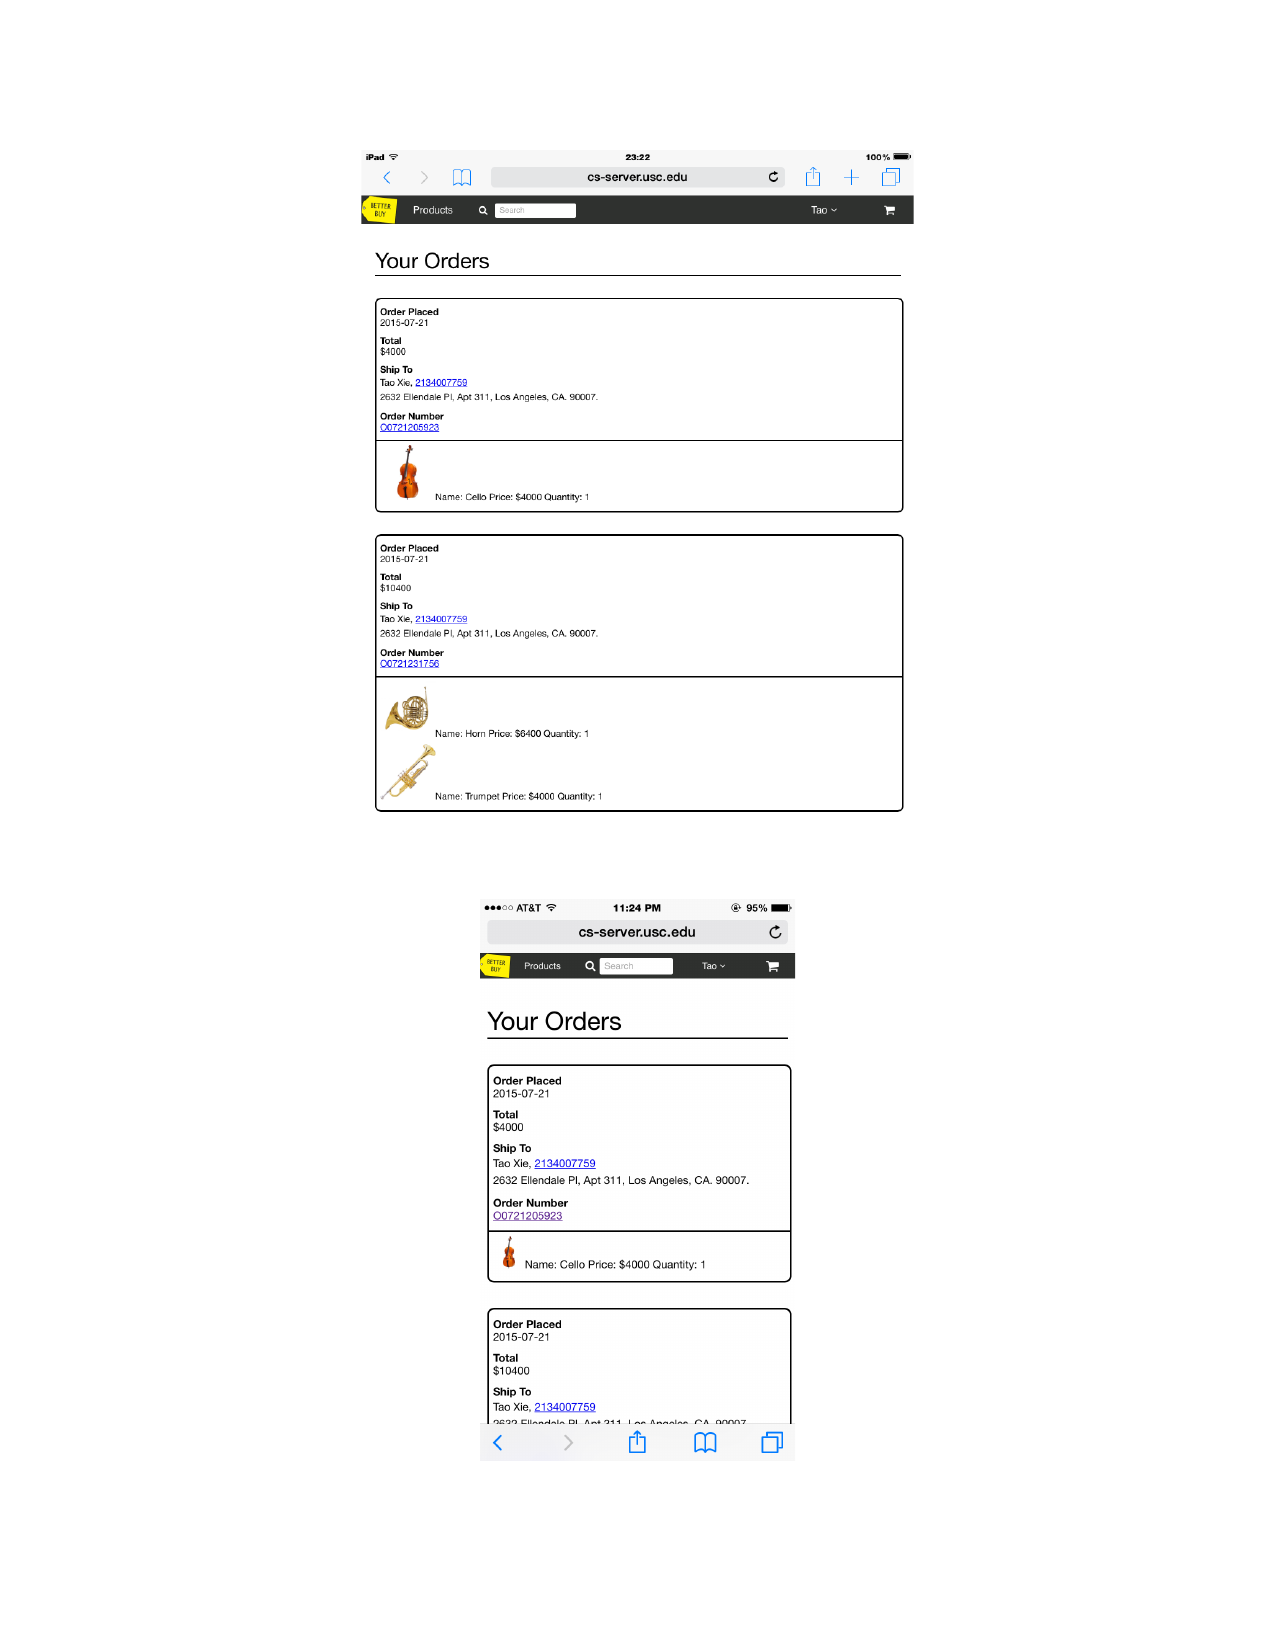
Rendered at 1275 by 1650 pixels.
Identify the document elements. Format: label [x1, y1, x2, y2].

picture [361, 150, 914, 887]
picture [480, 899, 796, 1461]
